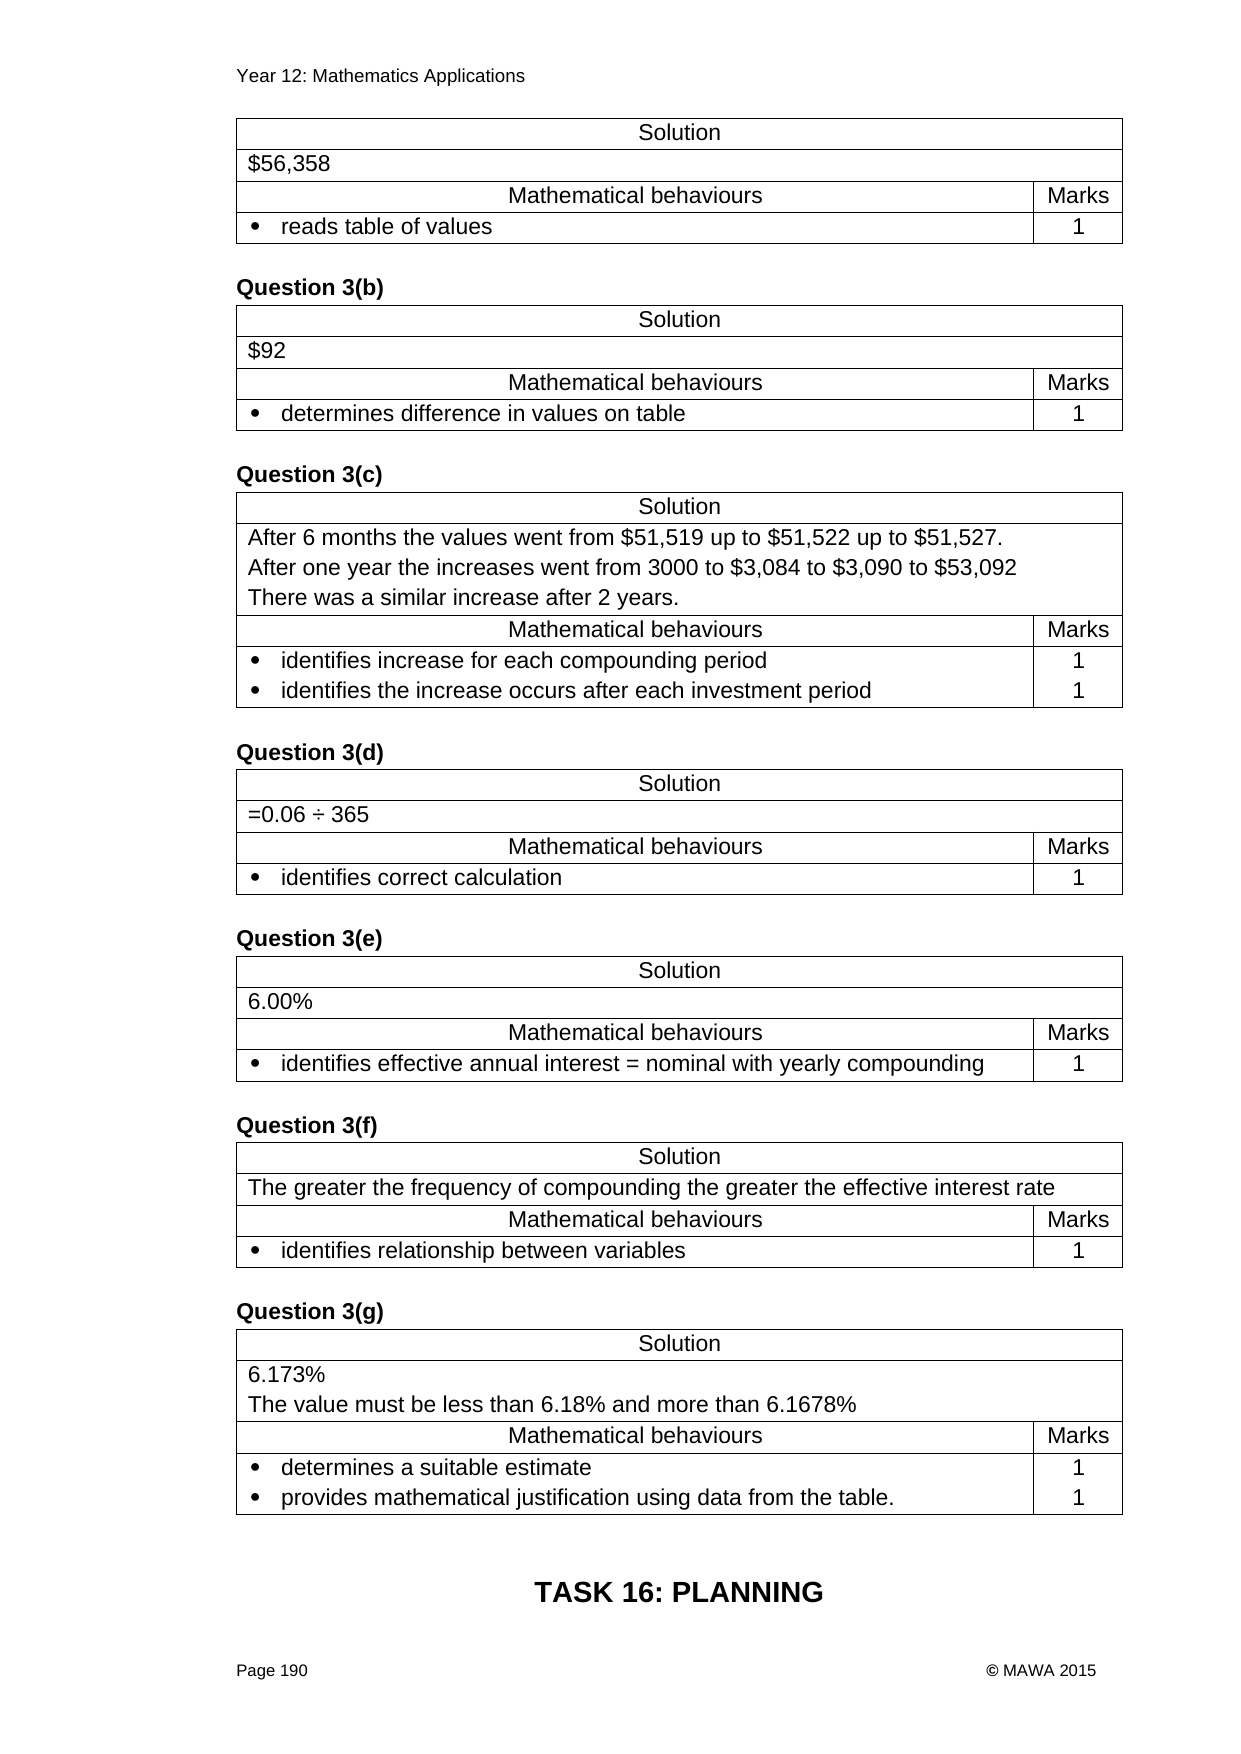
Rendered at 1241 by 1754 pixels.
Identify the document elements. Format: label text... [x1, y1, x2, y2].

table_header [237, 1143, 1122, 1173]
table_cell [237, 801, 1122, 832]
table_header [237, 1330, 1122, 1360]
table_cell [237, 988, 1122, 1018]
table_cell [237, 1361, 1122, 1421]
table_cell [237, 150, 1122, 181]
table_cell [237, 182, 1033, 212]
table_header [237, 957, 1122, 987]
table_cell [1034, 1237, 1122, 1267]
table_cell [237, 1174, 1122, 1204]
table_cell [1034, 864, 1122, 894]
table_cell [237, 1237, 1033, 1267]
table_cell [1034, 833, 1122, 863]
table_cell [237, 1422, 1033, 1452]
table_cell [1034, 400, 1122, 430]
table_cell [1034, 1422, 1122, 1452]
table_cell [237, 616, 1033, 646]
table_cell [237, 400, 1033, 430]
text Question 3(g) [236, 1298, 1122, 1325]
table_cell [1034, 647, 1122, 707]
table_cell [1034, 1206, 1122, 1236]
text Question 3(c) [236, 461, 1122, 488]
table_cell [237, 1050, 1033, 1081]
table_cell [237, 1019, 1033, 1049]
text Question 3(b) [236, 274, 1122, 301]
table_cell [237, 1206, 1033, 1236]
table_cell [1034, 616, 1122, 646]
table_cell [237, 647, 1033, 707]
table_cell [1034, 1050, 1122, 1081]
text Question 3(e) [236, 925, 1122, 952]
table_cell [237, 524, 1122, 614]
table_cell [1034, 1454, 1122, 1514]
text Question 3(f) [236, 1112, 1122, 1138]
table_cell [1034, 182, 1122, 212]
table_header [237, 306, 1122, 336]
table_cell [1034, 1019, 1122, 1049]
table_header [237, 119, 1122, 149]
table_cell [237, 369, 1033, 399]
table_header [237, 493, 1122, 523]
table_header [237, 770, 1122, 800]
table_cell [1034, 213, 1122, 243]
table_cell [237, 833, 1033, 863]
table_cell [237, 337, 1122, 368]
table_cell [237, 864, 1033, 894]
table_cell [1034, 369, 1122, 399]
text TASK 16: PLANNING [236, 1575, 1122, 1609]
text Question 3(d) [236, 738, 1122, 765]
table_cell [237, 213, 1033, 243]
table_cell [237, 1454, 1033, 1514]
